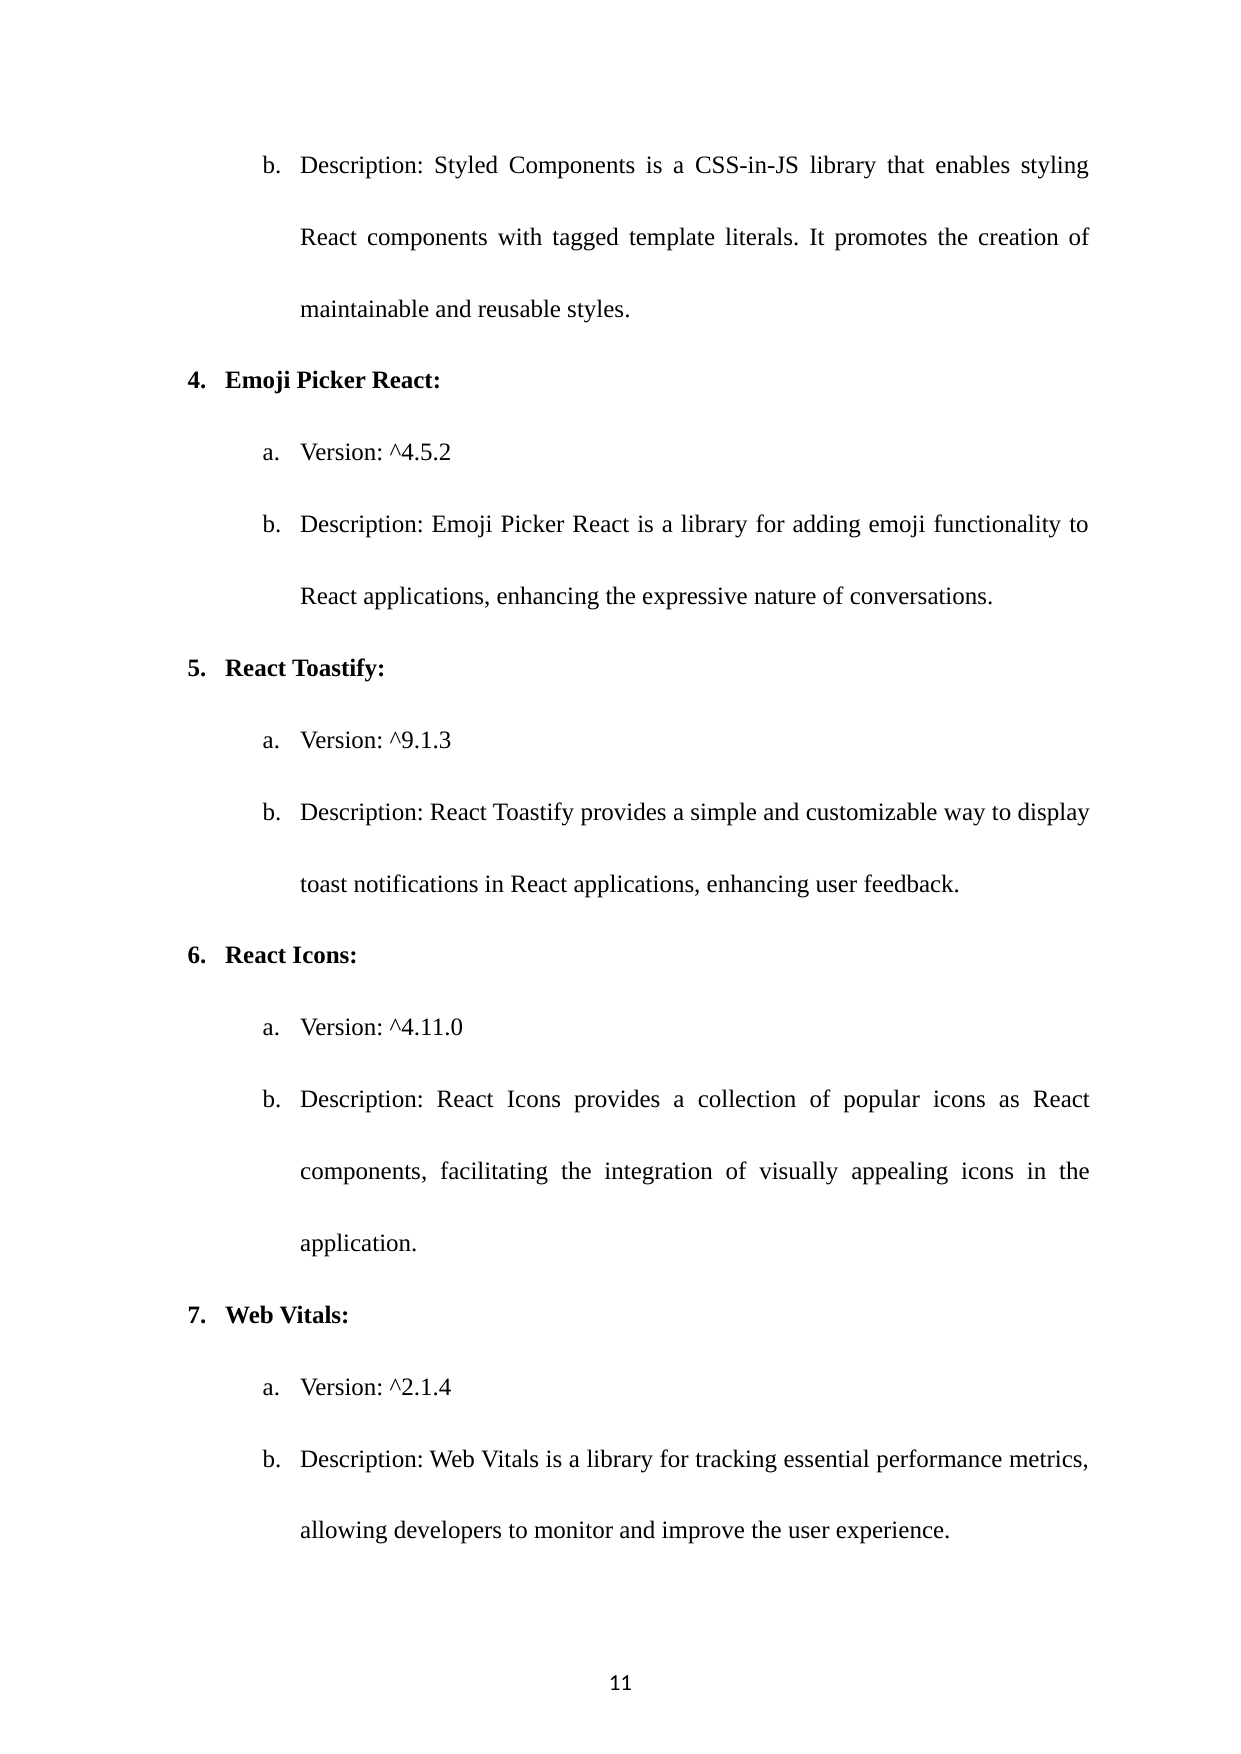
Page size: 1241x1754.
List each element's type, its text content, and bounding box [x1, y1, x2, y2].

list Description: Styled Components is a CSS-in-JS library that enables styling React components with tagged template literals. It promotes the creation of maintainable and reusable styles. [262, 150, 1090, 322]
list Web Vitals: [187, 1300, 1090, 1329]
list Version: ^4.11.0 [262, 1012, 1090, 1041]
list Version: ^9.1.3 [262, 725, 1090, 754]
list Emoji Picker React: [187, 366, 1090, 394]
list Description: Web Vitals is a library for tracking essential performance metrics, allowing developers to monitor and improve the user experience. [262, 1444, 1090, 1544]
list Version: ^4.5.2 [262, 437, 1090, 466]
list Description: Emoji Picker React is a library for adding emoji functionality to React applications, enhancing the expressive nature of conversations. [262, 509, 1090, 610]
list Version: ^2.1.4 [262, 1372, 1090, 1401]
list React Icons: [187, 941, 1090, 969]
list React Toastify: [187, 653, 1090, 682]
list Description: React Icons provides a collection of popular icons as React components, facilitating the integration of visually appealing icons in the application. [262, 1084, 1090, 1257]
list Description: React Toastify provides a simple and customizable way to display toast notifications in React applications, enhancing user feedback. [262, 797, 1090, 897]
